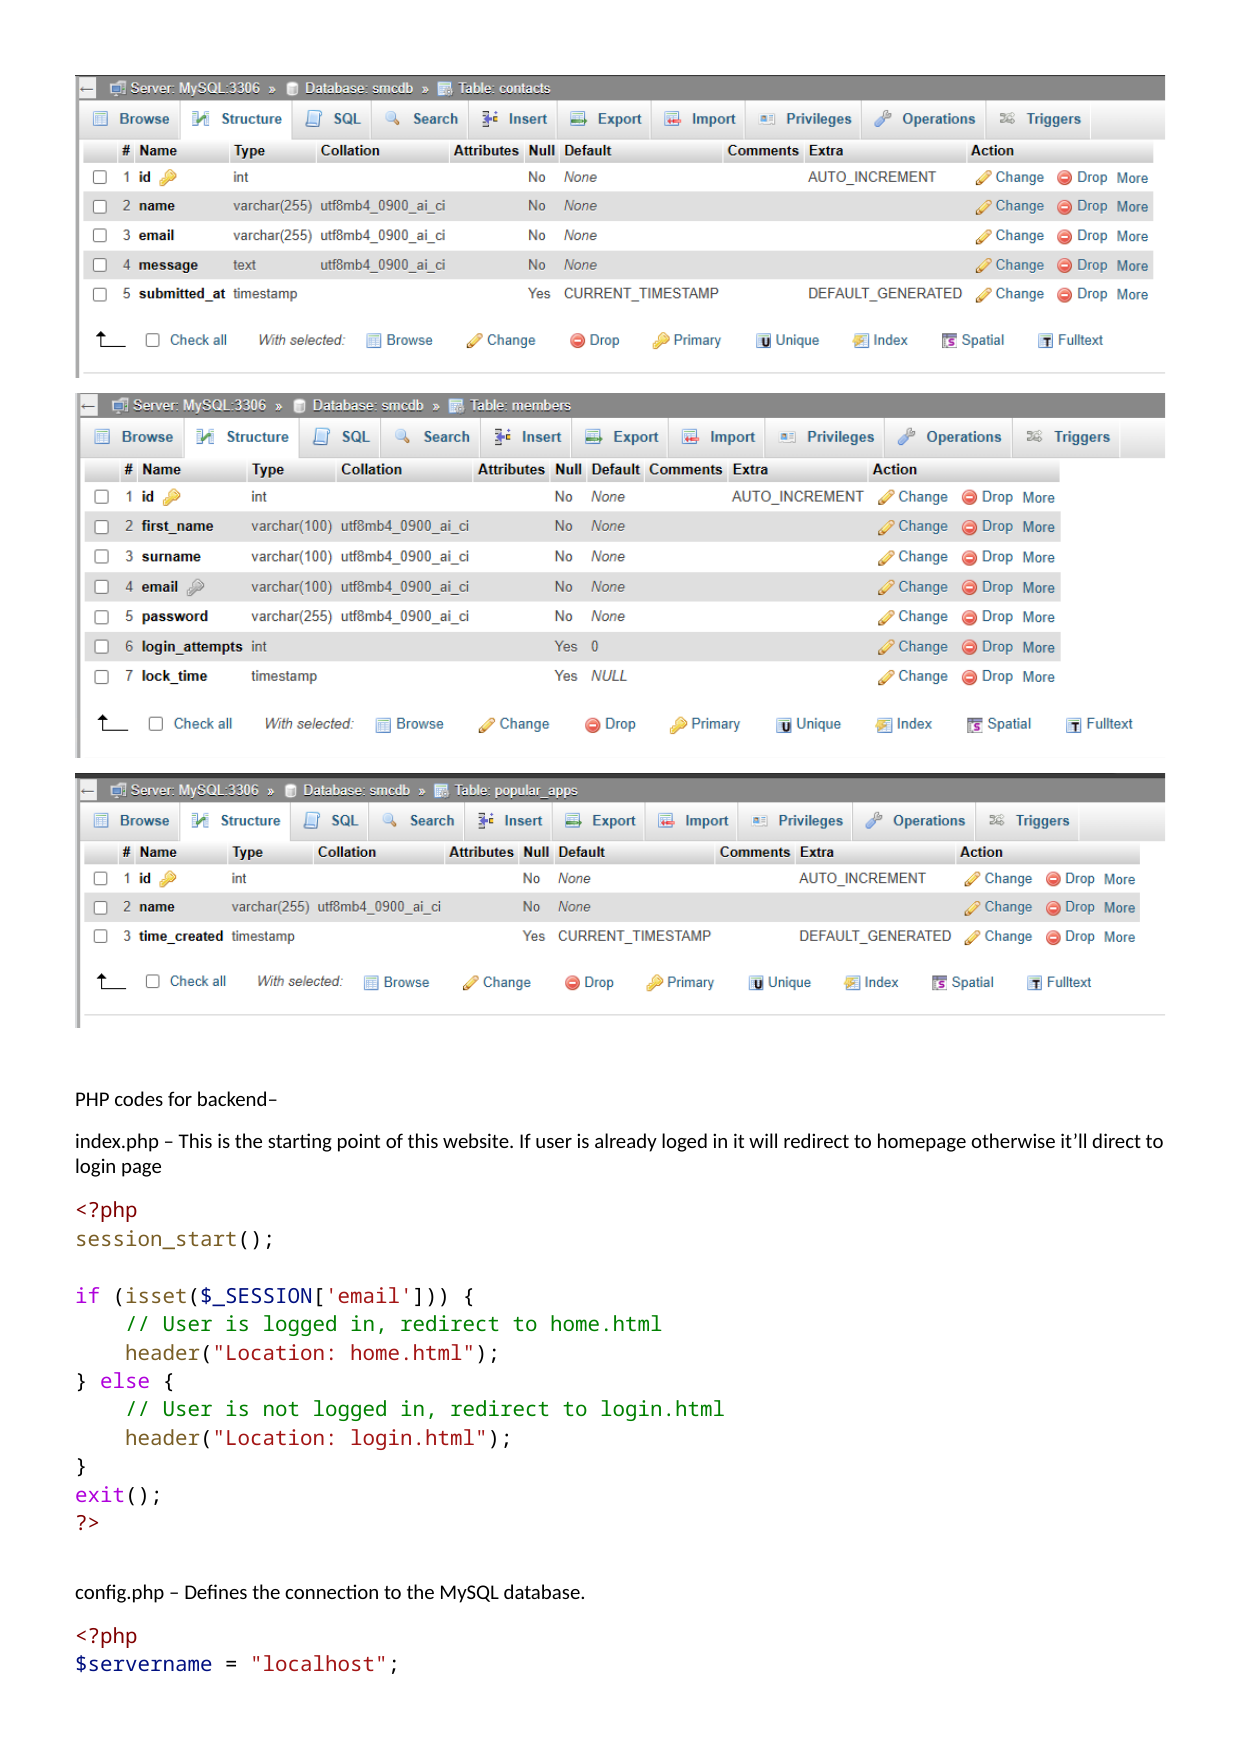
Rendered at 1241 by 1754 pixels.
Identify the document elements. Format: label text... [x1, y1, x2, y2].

text // User is not logged in, redirect to login.html [75, 1394, 1165, 1423]
text header("Location: login.html"); [75, 1423, 1165, 1451]
text <?php [75, 1621, 1165, 1649]
picture [75, 75, 1166, 378]
text <?php [75, 1196, 1165, 1224]
text } else { [75, 1366, 1165, 1394]
text config.php – Defines the connection to the MySQL database. [75, 1579, 1165, 1604]
picture [75, 773, 1166, 1028]
text session_start(); [75, 1224, 1165, 1252]
text if (isset($_SESSION['email'])) { [75, 1281, 1165, 1309]
text $servername = "localhost"; [75, 1649, 1165, 1678]
picture [75, 393, 1166, 758]
text header("Location: home.html"); [75, 1338, 1165, 1366]
text ?> [75, 1508, 1165, 1537]
text exit(); [75, 1480, 1165, 1508]
text // User is logged in, redirect to home.html [75, 1309, 1165, 1338]
text PHP codes for backend– [75, 1086, 1165, 1111]
text index.php – This is the starting point of this website. If user is already loged in it will redirect to homepage otherwise it’ll direct to login page [75, 1128, 1165, 1179]
text } [75, 1451, 1165, 1480]
